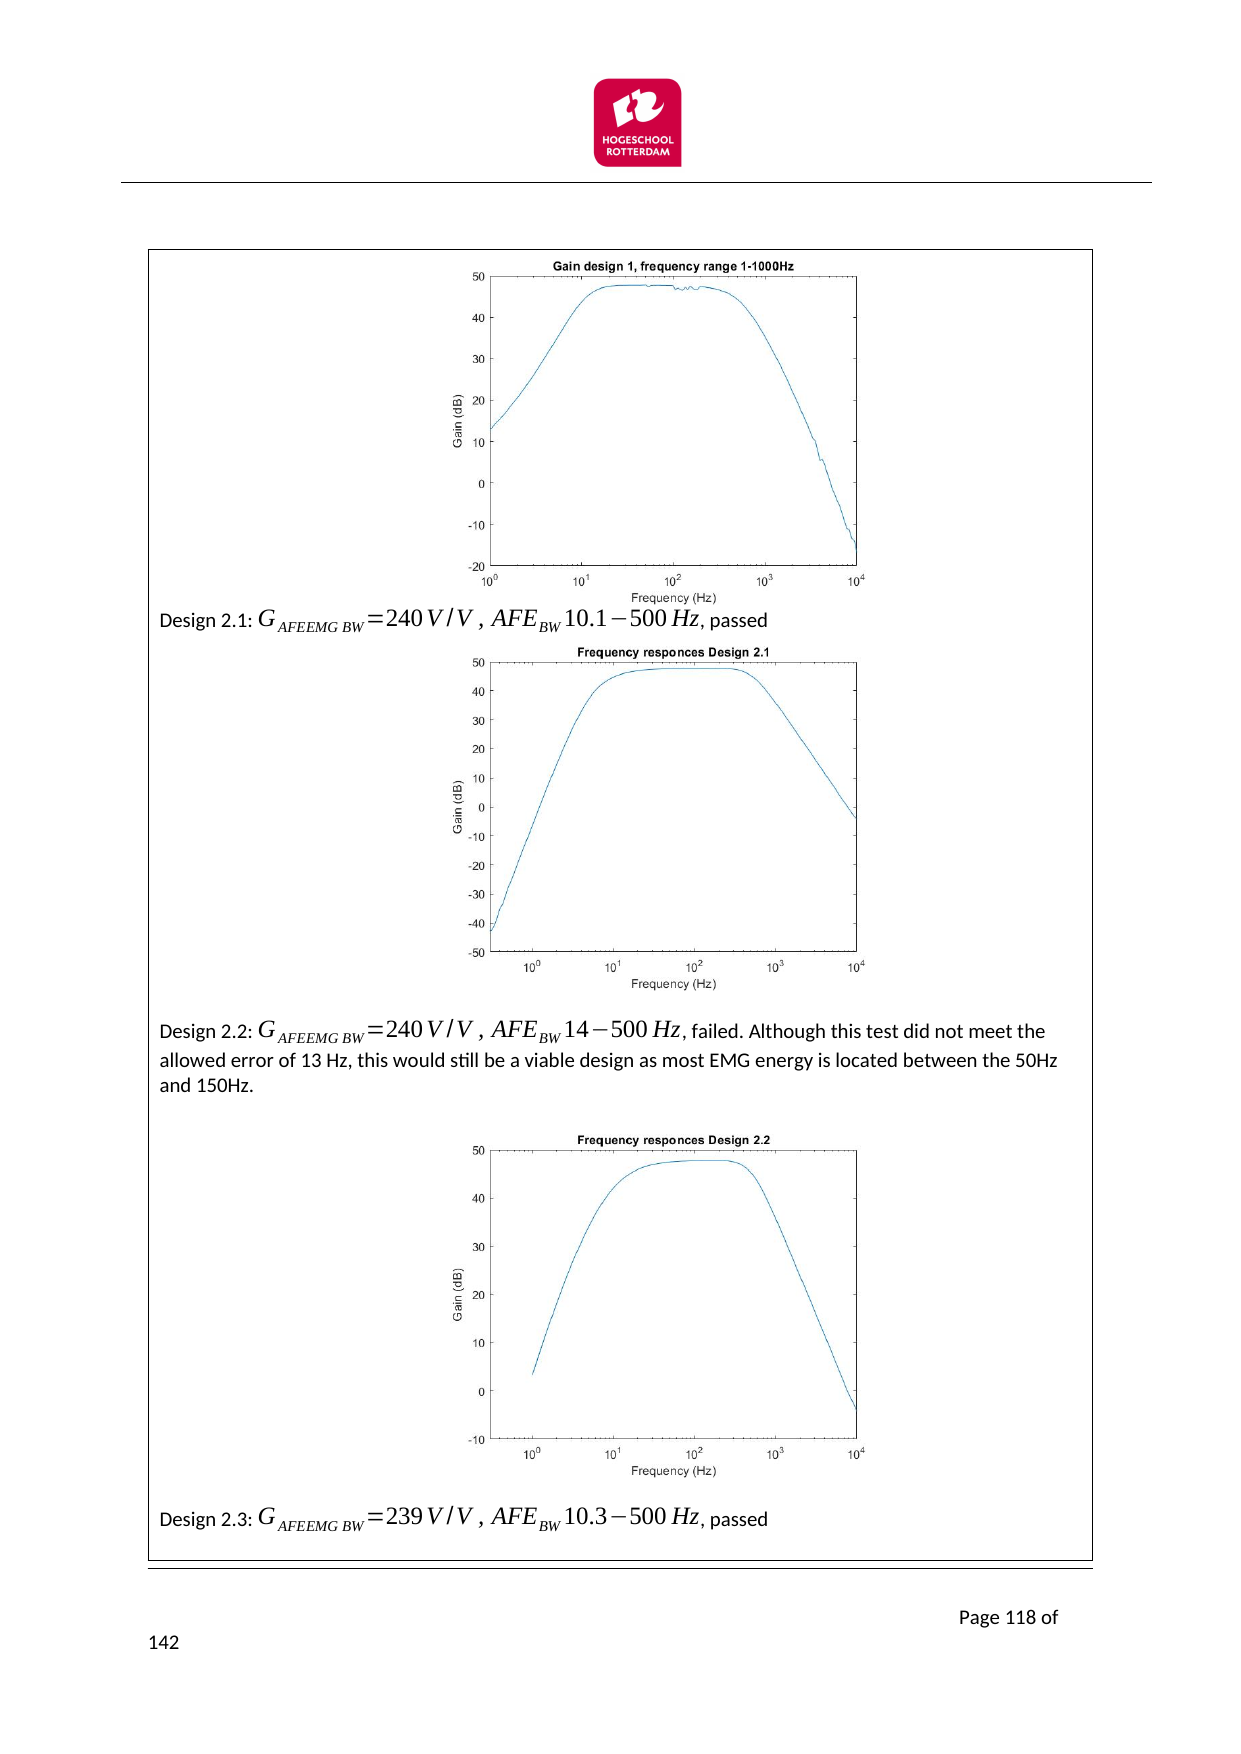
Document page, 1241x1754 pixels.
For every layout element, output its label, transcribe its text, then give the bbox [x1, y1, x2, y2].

picture [428, 635, 901, 991]
picture [428, 1123, 901, 1478]
picture [428, 250, 901, 605]
picture [590, 73, 685, 173]
